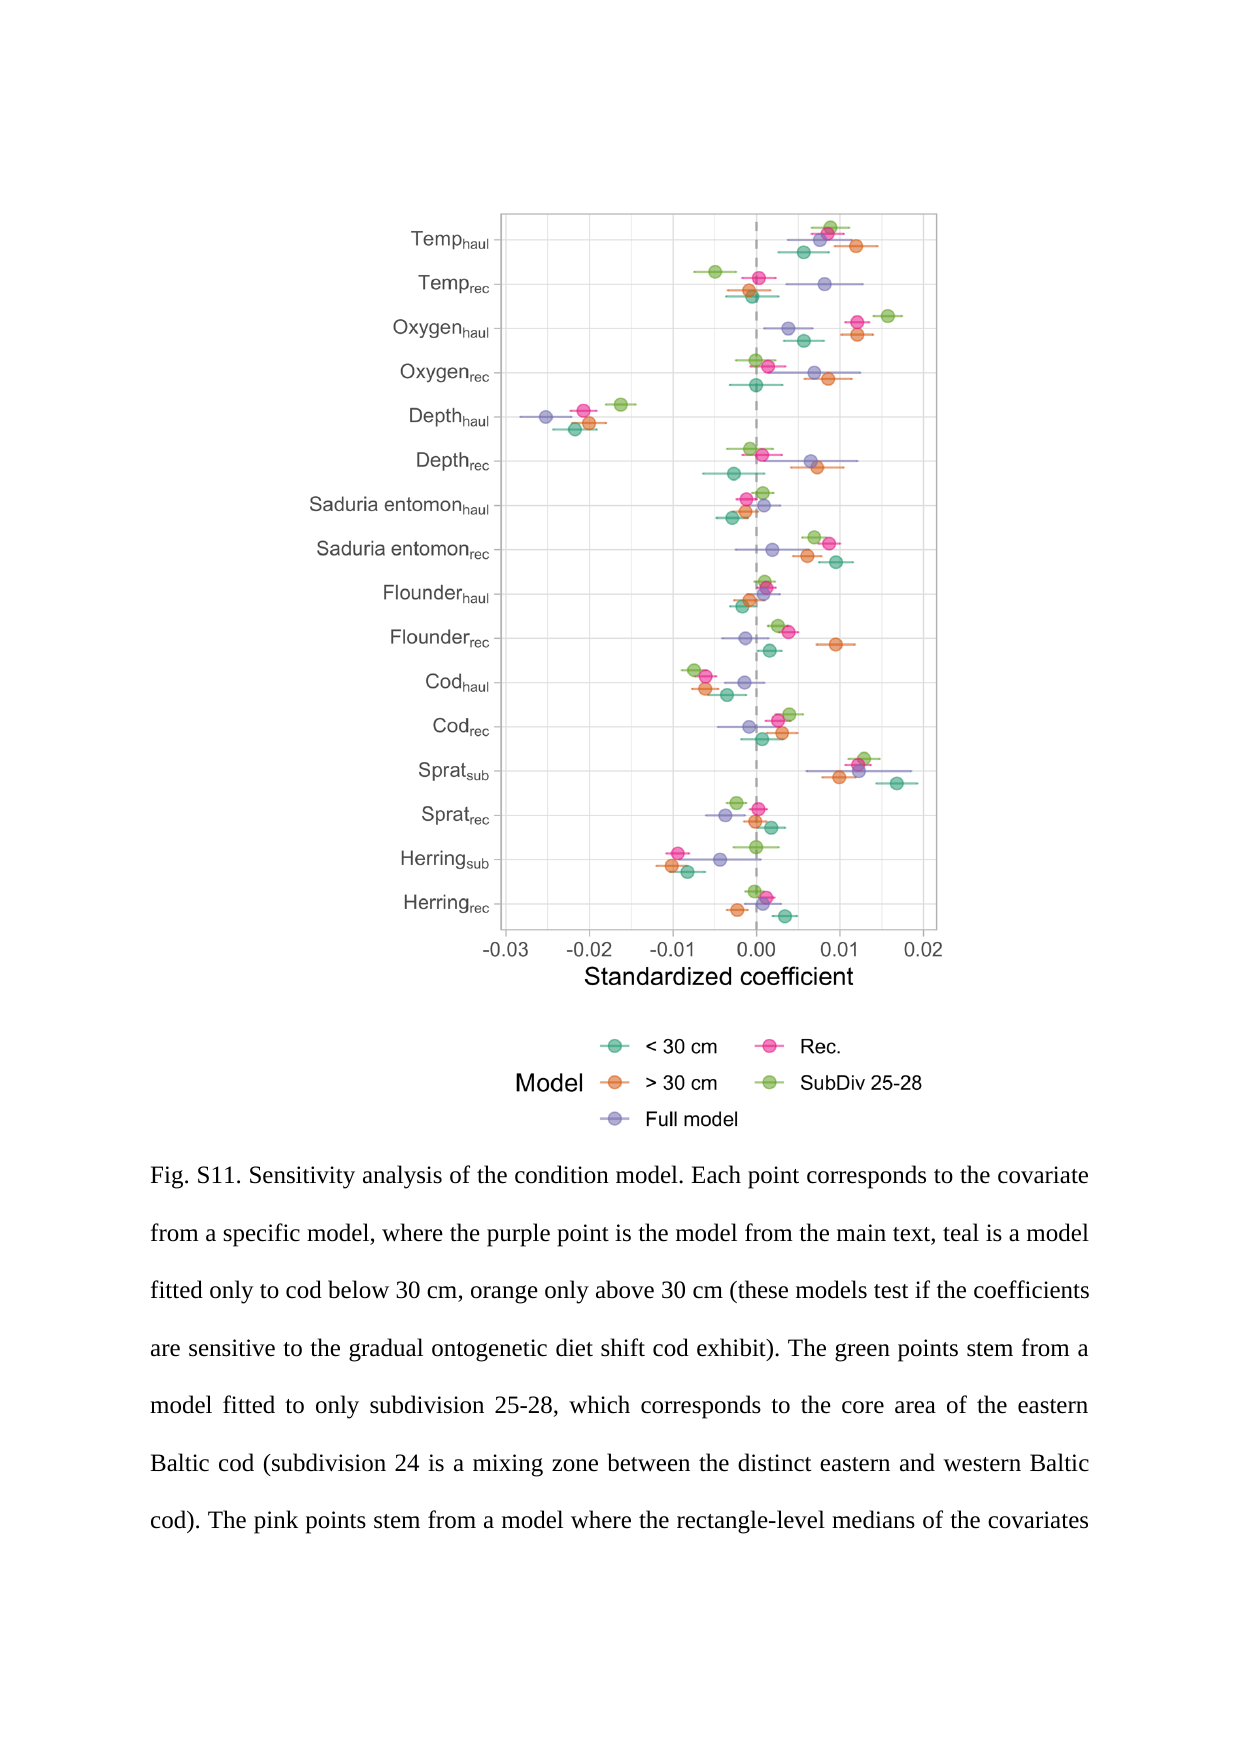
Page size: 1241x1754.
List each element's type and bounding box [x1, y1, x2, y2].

picture [279, 207, 961, 1132]
text [150, 1161, 1090, 1534]
